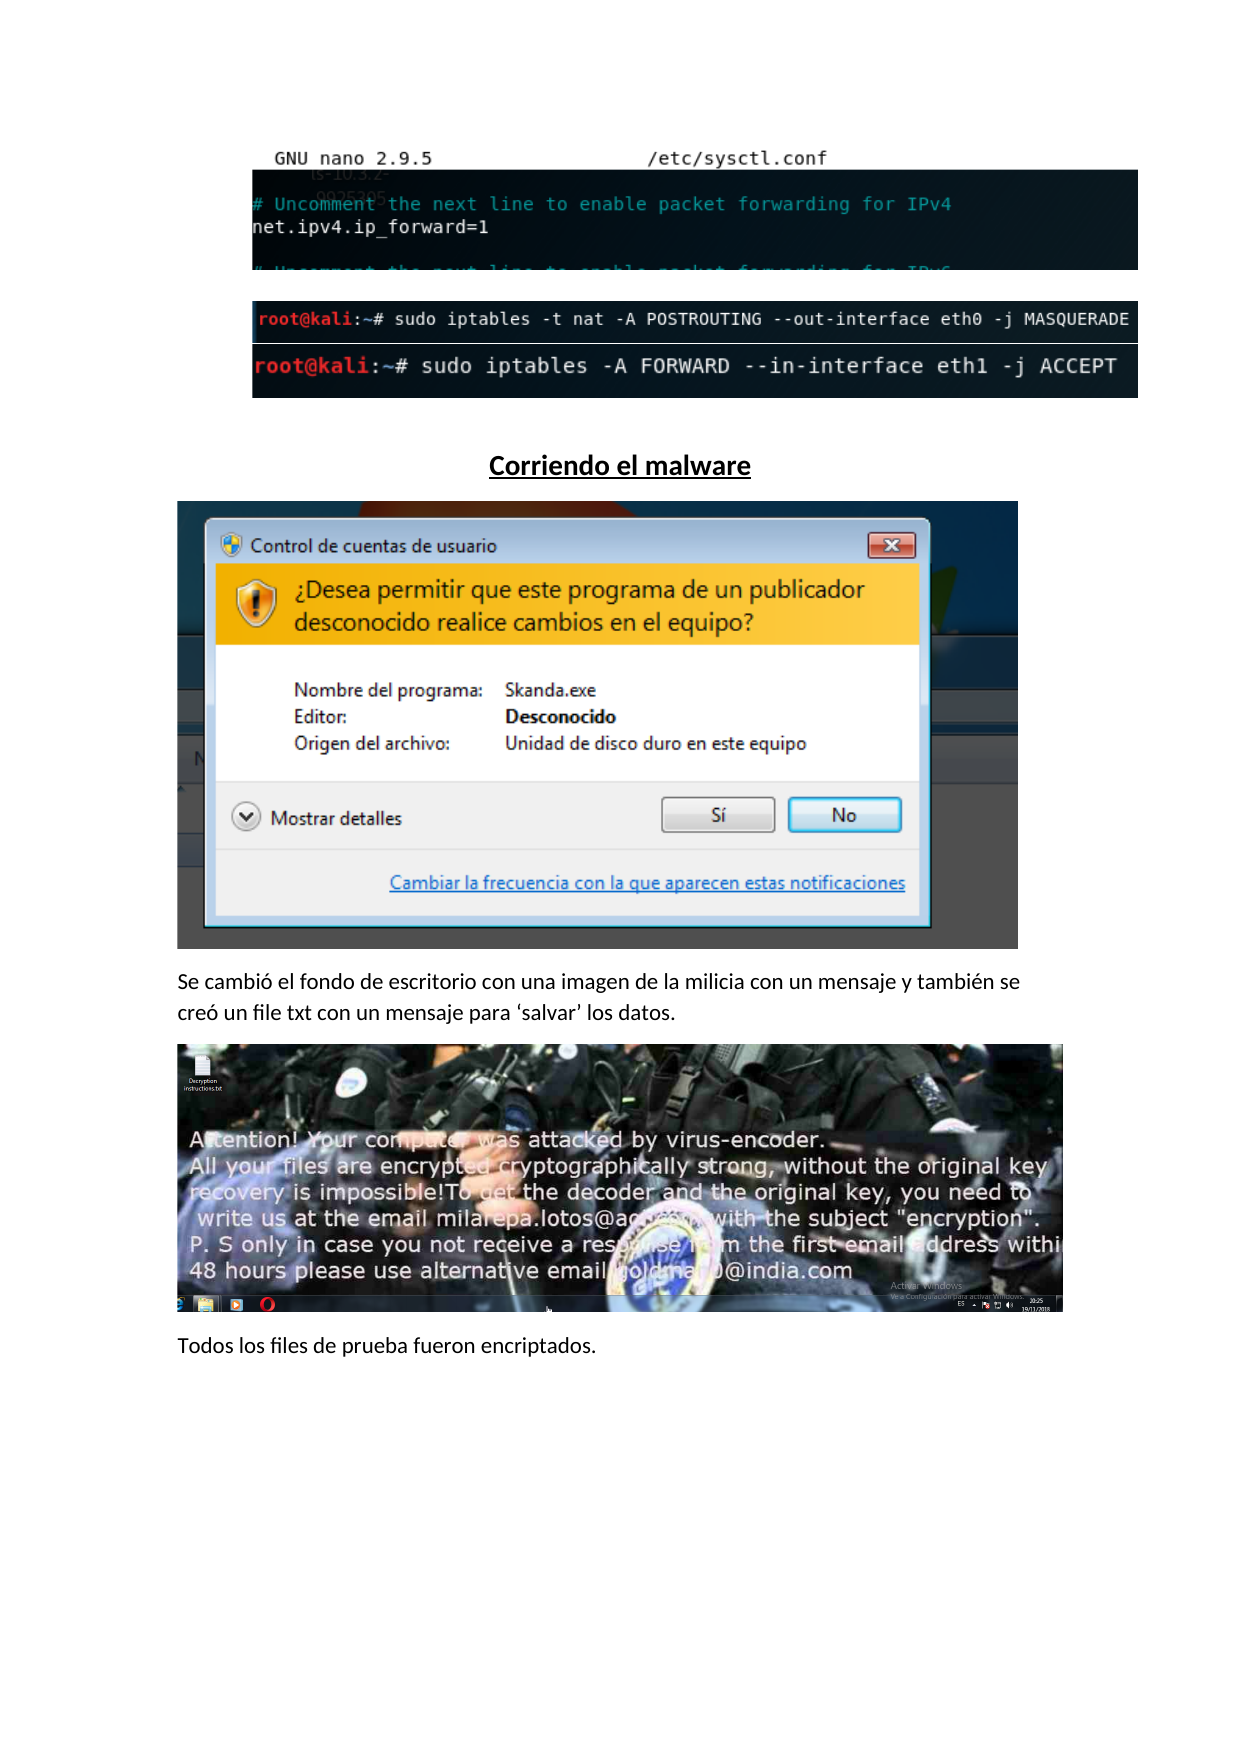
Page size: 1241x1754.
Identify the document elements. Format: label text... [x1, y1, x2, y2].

picture [177, 501, 1018, 949]
picture [252, 147, 1138, 270]
picture [252, 344, 1138, 398]
picture [252, 301, 1138, 343]
text Todos los files de prueba fueron encriptados. [177, 1331, 1063, 1359]
picture [177, 1044, 1063, 1312]
text Corriendo el malware [177, 447, 1063, 482]
text Se cambió el fondo de escritorio con una imagen de la milicia con un mensaje y también se creó un file txt con un mensaje para ‘salvar’ los datos. [177, 967, 1063, 1026]
